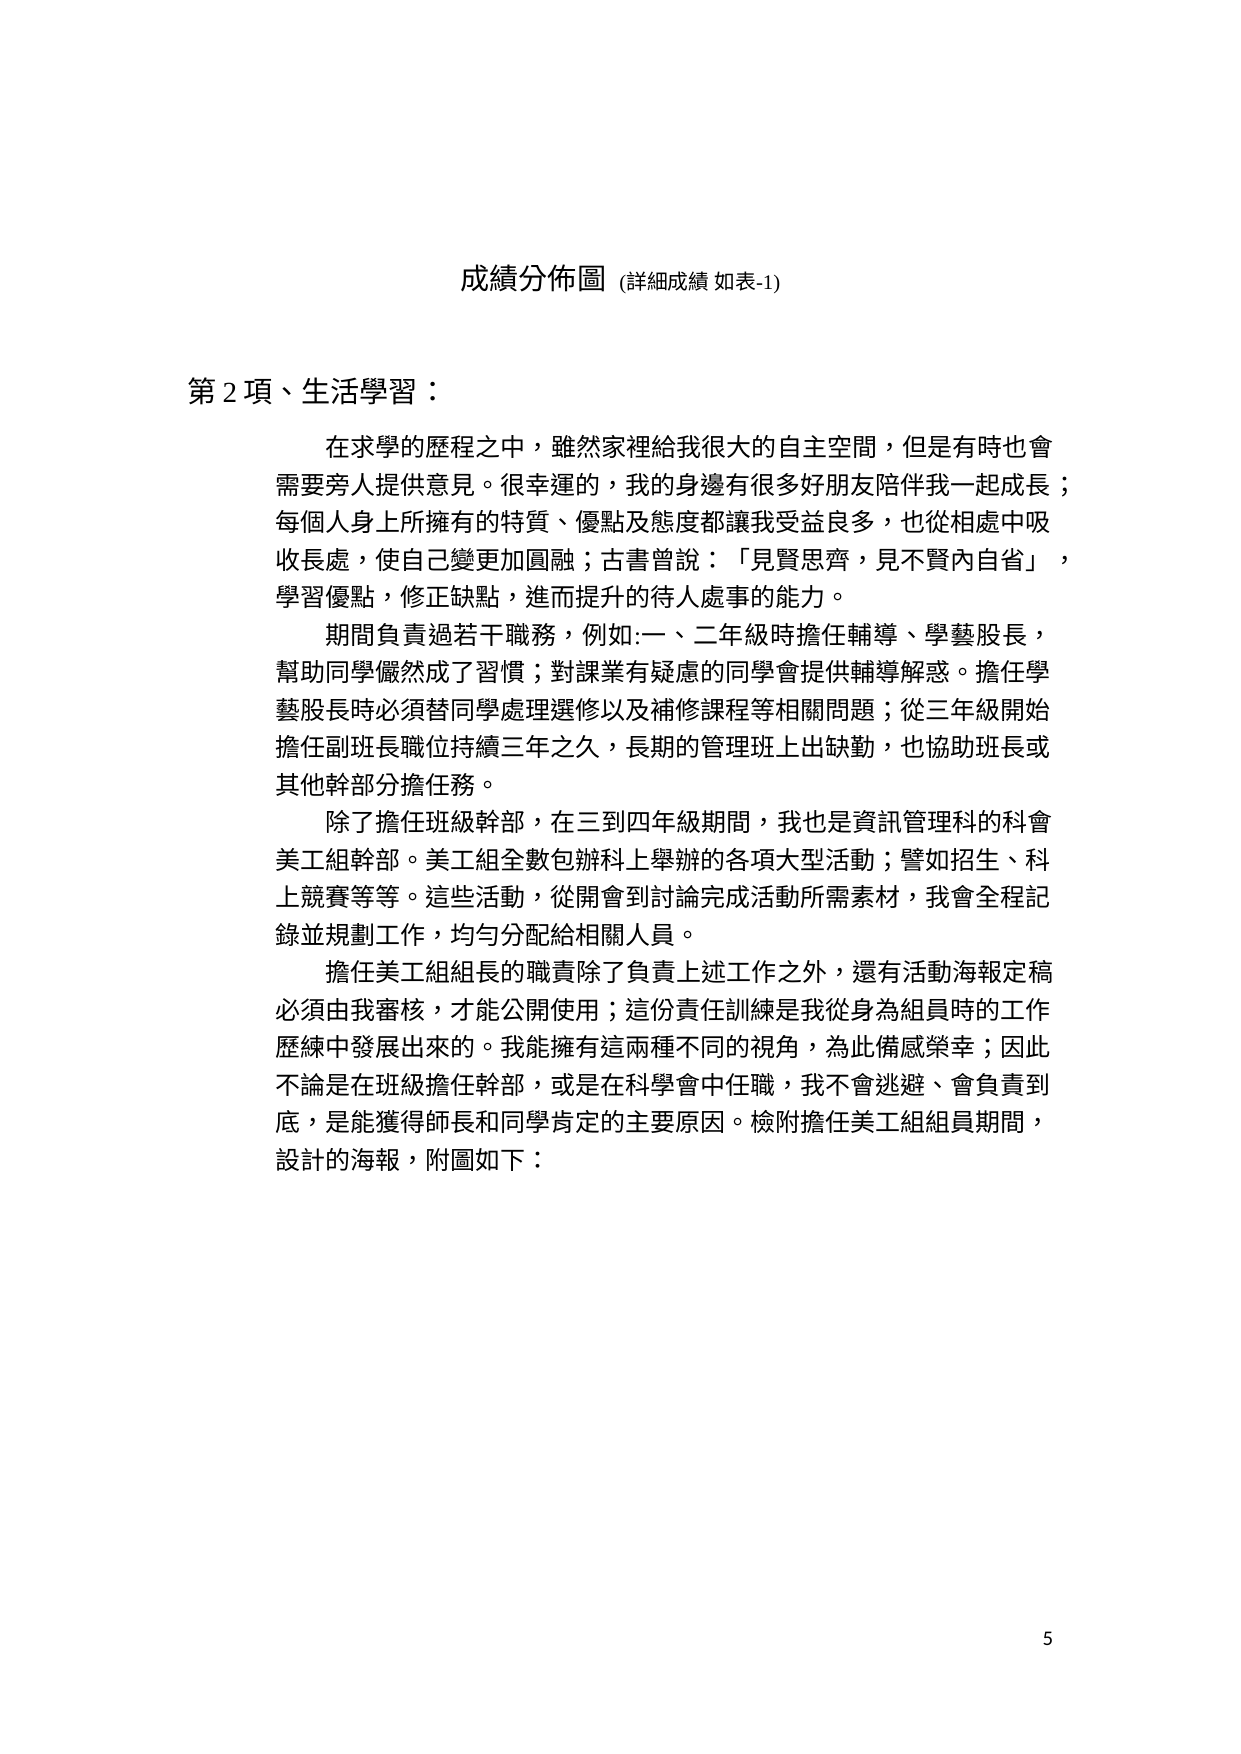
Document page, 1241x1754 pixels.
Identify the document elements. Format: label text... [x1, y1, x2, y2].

list 在求學的歷程之中，雖然家裡給我很大的自主空間，但是有時也會需要旁人提供意見。很幸運的，我的身邊有很多好朋友陪伴我一起成長；每個人身上所擁有的特質、優點及態度都讓我受益良多，也從相處中吸收長處，使自己變更加圓融；古書曾說：「見賢思齊，見不賢內自省」，學習優點，修正缺點，進而提升的待人處事的能力。 [275, 427, 1053, 614]
list 期間負責過若干職務，例如:一、二年級時擔任輔導、學藝股長，幫助同學儼然成了習慣；對課業有疑慮的同學會提供輔導解惑。擔任學藝股長時必須替同學處理選修以及補修課程等相關問題；從三年級開始擔任副班長職位持續三年之久，長期的管理班上出缺勤，也協助班長或其他幹部分擔任務。 [275, 614, 1053, 802]
text 成績分佈圖 (詳細成績 如表-1) [187, 239, 1053, 314]
list 擔任美工組組長的職責除了負責上述工作之外，還有活動海報定稿必須由我審核，才能公開使用；這份責任訓練是我從身為組員時的工作歷練中發展出來的。我能擁有這兩種不同的視角，為此備感榮幸；因此不論是在班級擔任幹部，或是在科學會中任職，我不會逃避、會負責到底，是能獲得師長和同學肯定的主要原因。檢附擔任美工組組員期間，設計的海報，附圖如下： [275, 952, 1053, 1177]
text 第2項、生活學習： [187, 352, 1053, 427]
list 除了擔任班級幹部，在三到四年級期間，我也是資訊管理科的科會美工組幹部。美工組全數包辦科上舉辦的各項大型活動；譬如招生、科上競賽等等。這些活動，從開會到討論完成活動所需素材，我會全程記錄並規劃工作，均勻分配給相關人員。 [275, 802, 1053, 952]
